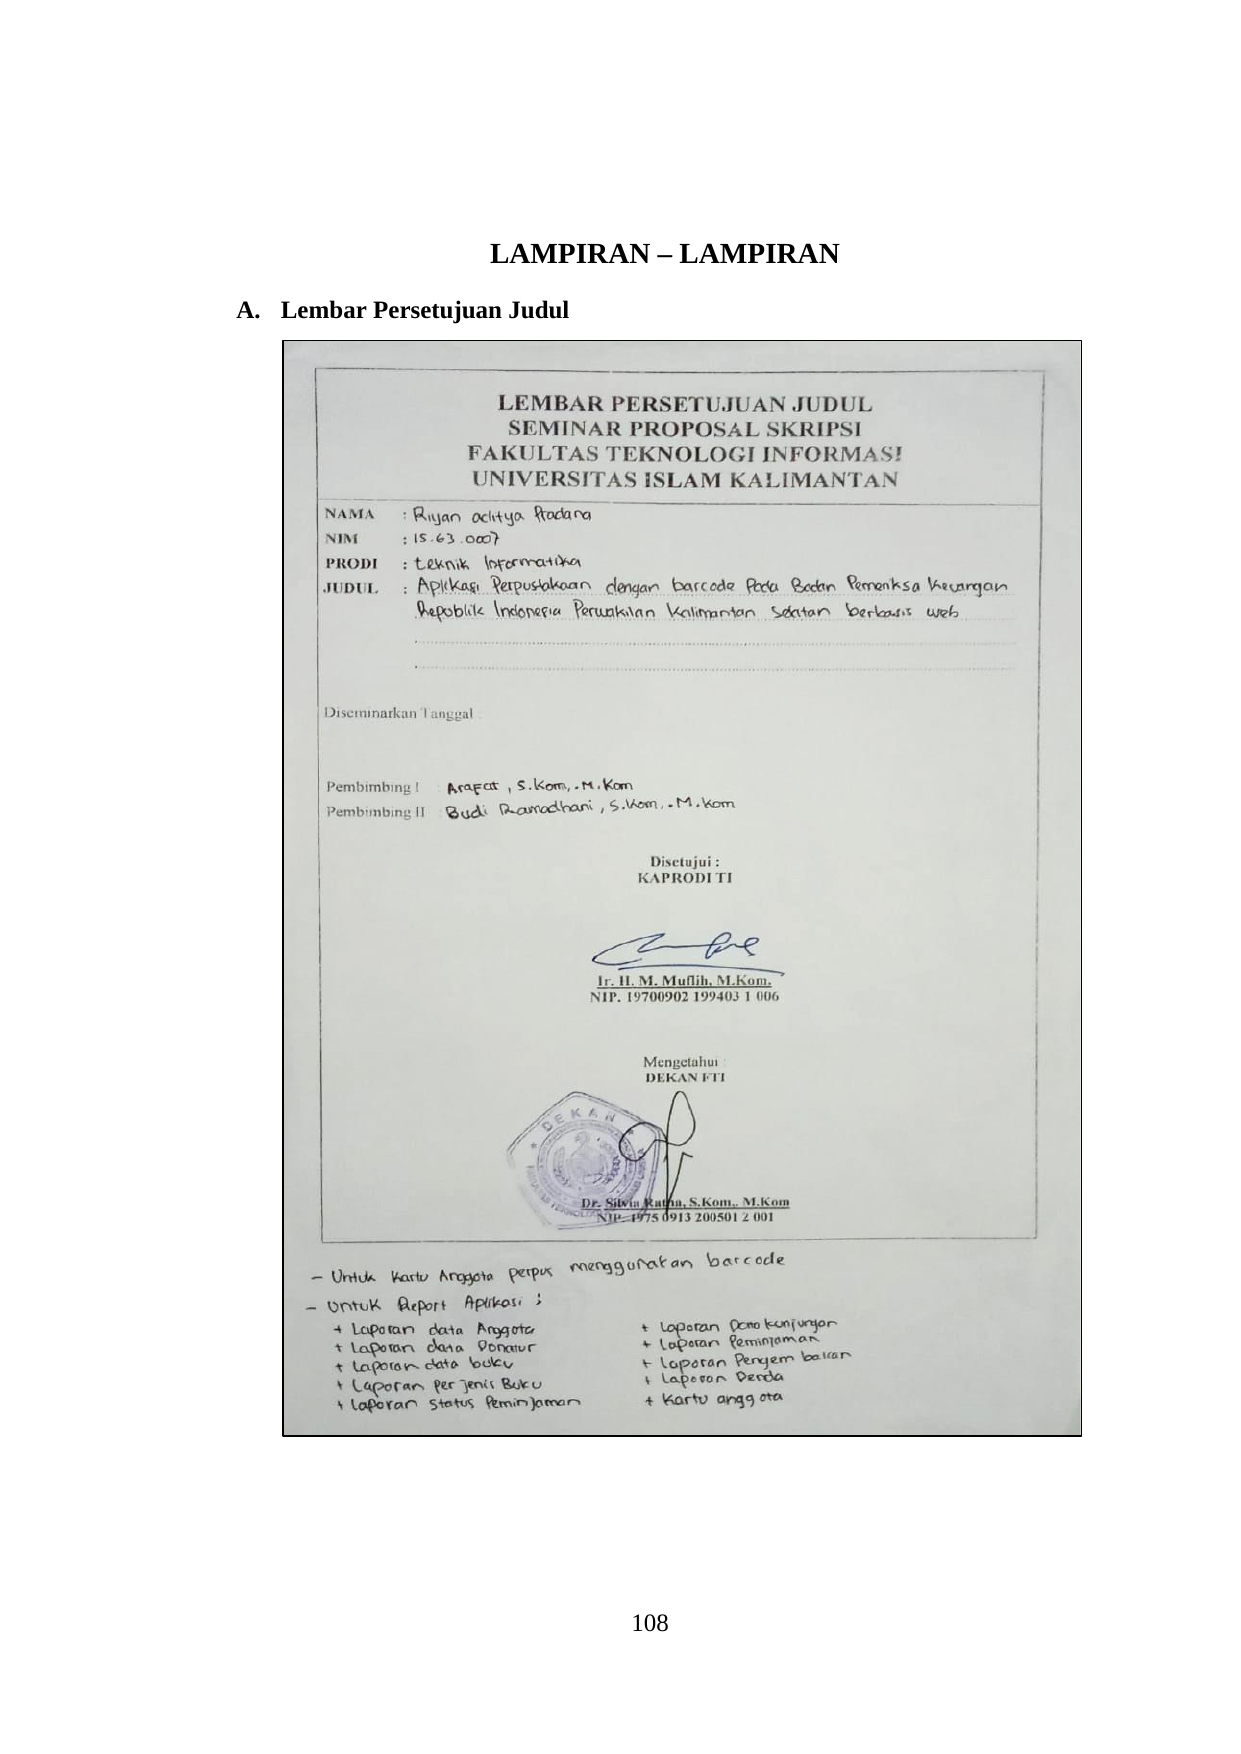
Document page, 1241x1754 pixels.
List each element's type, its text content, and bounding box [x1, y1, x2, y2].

picture [284, 341, 1081, 1435]
list Lembar Persetujuan Judul [236, 295, 1063, 323]
subtitle LAMPIRAN – LAMPIRAN [266, 236, 1063, 270]
